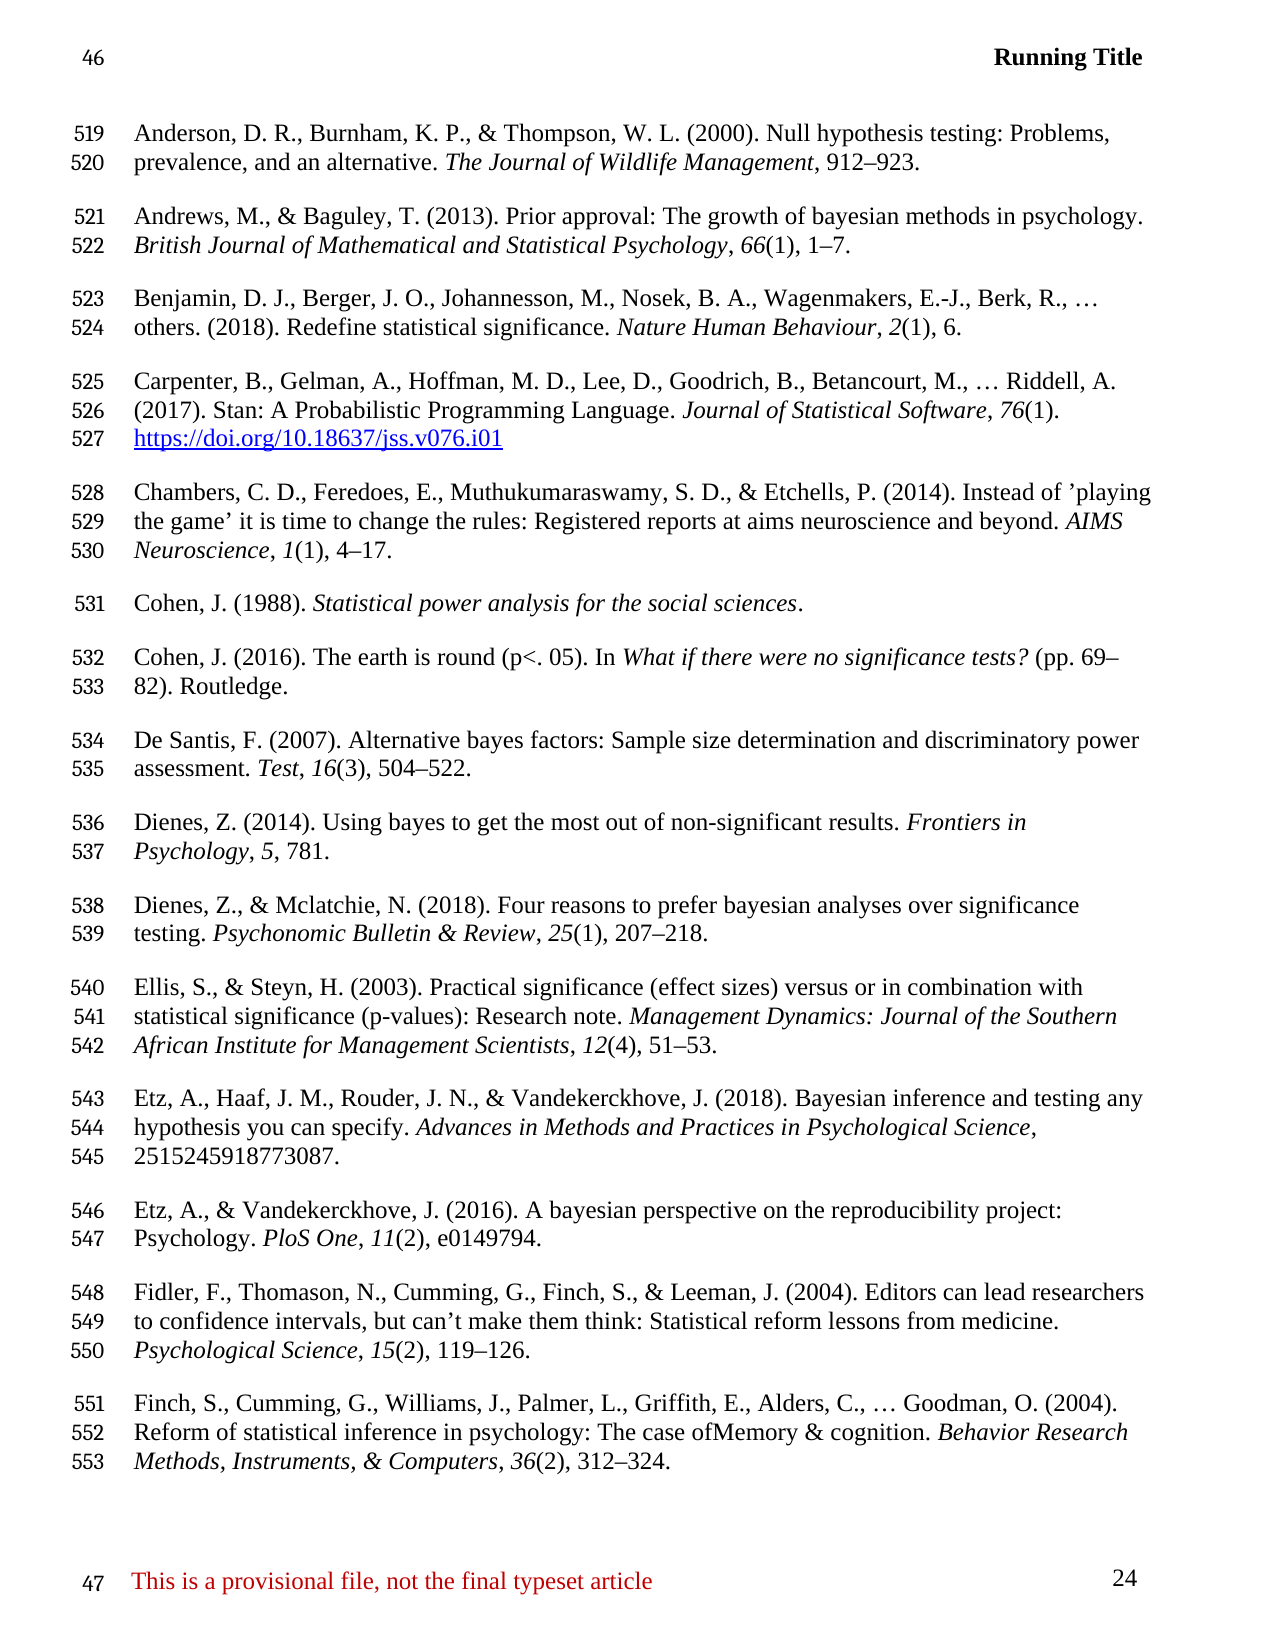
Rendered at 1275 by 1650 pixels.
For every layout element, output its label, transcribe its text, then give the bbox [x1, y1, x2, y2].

text Ellis, S., & Steyn, H. (2003). Practical significance (effect sizes) versus or in combination with statistical significance (p-values): Research note. Management Dynamics: Journal of the Southern African Institute for Management Scientists, 12(4), 51–53. [133, 972, 1152, 1058]
text Cohen, J. (1988). Statistical power analysis for the social sciences. [133, 588, 1152, 617]
text Dienes, Z. (2014). Using bayes to get the most out of non-significant results. Frontiers in Psychology, 5, 781. [133, 807, 1152, 865]
text Finch, S., Cumming, G., Williams, J., Palmer, L., Griffith, E., Alders, C., … Goodman, O. (2004). Reform of statistical inference in psychology: The case ofMemory & cognition. Behavior Research Methods, Instruments, & Computers, 36(2), 312–324. [133, 1388, 1152, 1475]
text Dienes, Z., & Mclatchie, N. (2018). Four reasons to prefer bayesian analyses over significance testing. Psychonomic Bulletin & Review, 25(1), 207–218. [133, 890, 1152, 947]
text Anderson, D. R., Burnham, K. P., & Thompson, W. L. (2000). Null hypothesis testing: Problems, prevalence, and an alternative. The Journal of Wildlife Management, 912–923. [133, 118, 1152, 176]
text Andrews, M., & Baguley, T. (2013). Prior approval: The growth of bayesian methods in psychology. British Journal of Mathematical and Statistical Psychology, 66(1), 1–7. [133, 201, 1152, 258]
text Carpenter, B., Gelman, A., Hoffman, M. D., Lee, D., Goodrich, B., Betancourt, M., … Riddell, A. (2017). Stan: A Probabilistic Programming Language. Journal of Statistical Software, 76(1). https://doi.org/10.18637/jss.v076.i01 [133, 366, 1152, 452]
text Cohen, J. (2016). The earth is round (p<. 05). In What if there were no significance tests? (pp. 69–82). Routledge. [133, 642, 1152, 700]
text Benjamin, D. J., Berger, J. O., Johannesson, M., Nosek, B. A., Wagenmakers, E.-J., Berk, R., … others. (2018). Redefine statistical significance. Nature Human Behaviour, 2(1), 6. [133, 283, 1152, 341]
text Etz, A., Haaf, J. M., Rouder, J. N., & Vandekerckhove, J. (2018). Bayesian inference and testing any hypothesis you can specify. Advances in Methods and Practices in Psychological Science, 2515245918773087. [133, 1083, 1152, 1170]
text Fidler, F., Thomason, N., Cumming, G., Finch, S., & Leeman, J. (2004). Editors can lead researchers to confidence intervals, but can’t make them think: Statistical reform lessons from medicine. Psychological Science, 15(2), 119–126. [133, 1277, 1152, 1363]
text De Santis, F. (2007). Alternative bayes factors: Sample size determination and discriminatory power assessment. Test, 16(3), 504–522. [133, 725, 1152, 782]
text Chambers, C. D., Feredoes, E., Muthukumaraswamy, S. D., & Etchells, P. (2014). Instead of ’playing the game’ it is time to change the rules: Registered reports at aims neuroscience and beyond. AIMS Neuroscience, 1(1), 4–17. [133, 477, 1152, 563]
text Etz, A., & Vandekerckhove, J. (2016). A bayesian perspective on the reproducibility project: Psychology. PloS One, 11(2), e0149794. [133, 1195, 1152, 1252]
